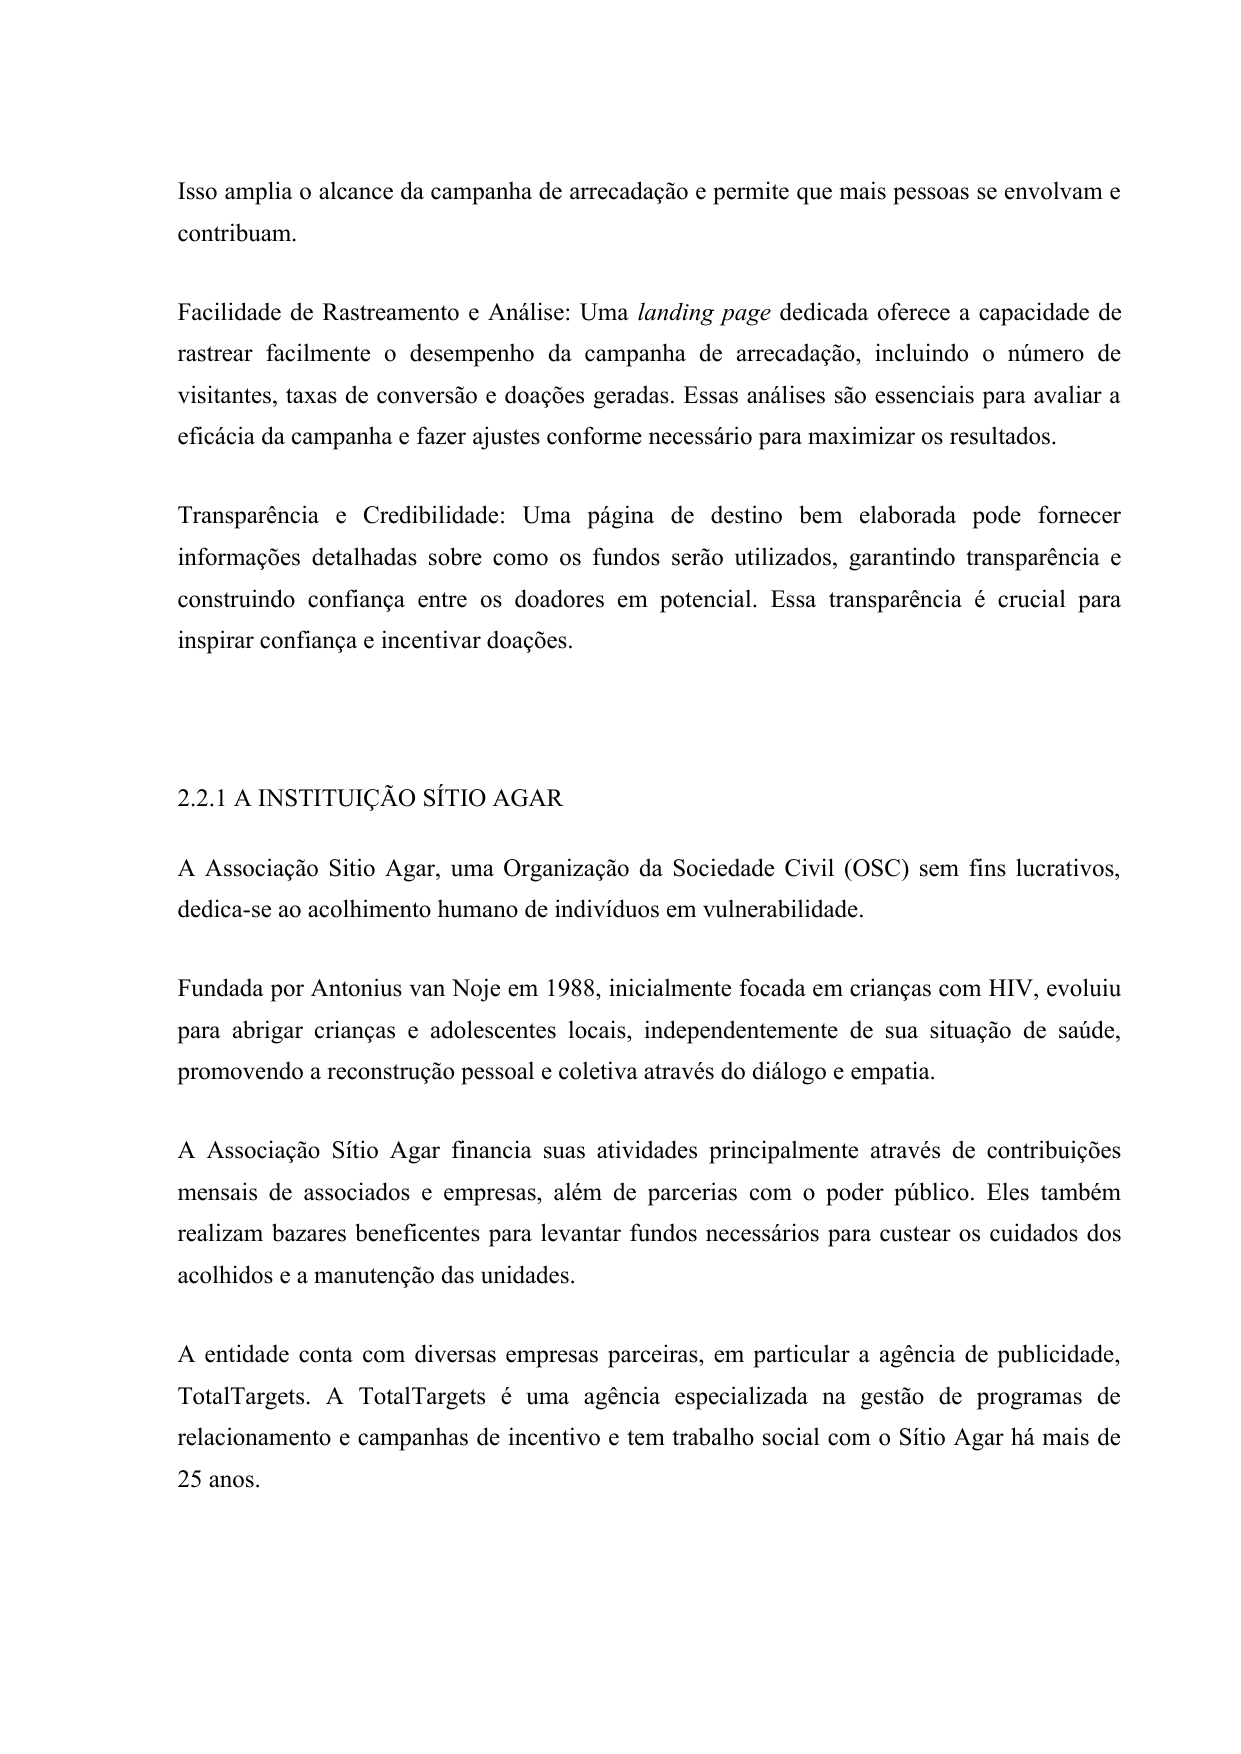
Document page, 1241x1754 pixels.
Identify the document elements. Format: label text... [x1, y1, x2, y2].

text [177, 177, 1122, 246]
text A Associação Sítio Agar financia suas atividades principalmente através de contribuições mensais de associados e empresas, além de parcerias com o poder público. Eles também realizam bazares beneficentes para levantar fundos necessários para custear os cuidados dos acolhidos e a manutenção das unidades. [177, 1136, 1122, 1289]
text A Associação Sitio Agar, uma Organização da Sociedade Civil (OSC) sem fins lucrativos, dedica-se ao acolhimento humano de indivíduos em vulnerabilidade. [177, 854, 1122, 923]
text Transparência e Credibilidade: Uma página de destino bem elaborada pode fornecer informações detalhadas sobre como os fundos serão utilizados, garantindo transparência e construindo confiança entre os doadores em potencial. Essa transparência é crucial para inspirar confiança e incentivar doações. [177, 502, 1122, 654]
text Facilidade de Rastreamento e Análise: Uma landing page dedicada oferece a capacidade de rastrear facilmente o desempenho da campanha de arrecadação, incluindo o número de visitantes, taxas de conversão e doações geradas. Essas análises são essenciais para avaliar a eficácia da campanha e fazer ajustes conforme necessário para maximizar os resultados. [177, 298, 1122, 450]
subtitle 2.2.1 A INSTITUIÇÃO SÍTIO AGAR [177, 784, 1122, 812]
text A entidade conta com diversas empresas parceiras, em particular a agência de publicidade, TotalTargets. A TotalTargets é uma agência especializada na gestão de programas de relacionamento e campanhas de incentivo e tem trabalho social com o Sítio Agar há mais de 25 anos. [177, 1340, 1122, 1493]
text Fundada por Antonius van Noje em 1988, inicialmente focada em crianças com HIV, evoluiu para abrigar crianças e adolescentes locais, independentemente de sua situação de saúde, promovendo a reconstrução pessoal e coletiva através do diálogo e empatia. [177, 974, 1122, 1085]
